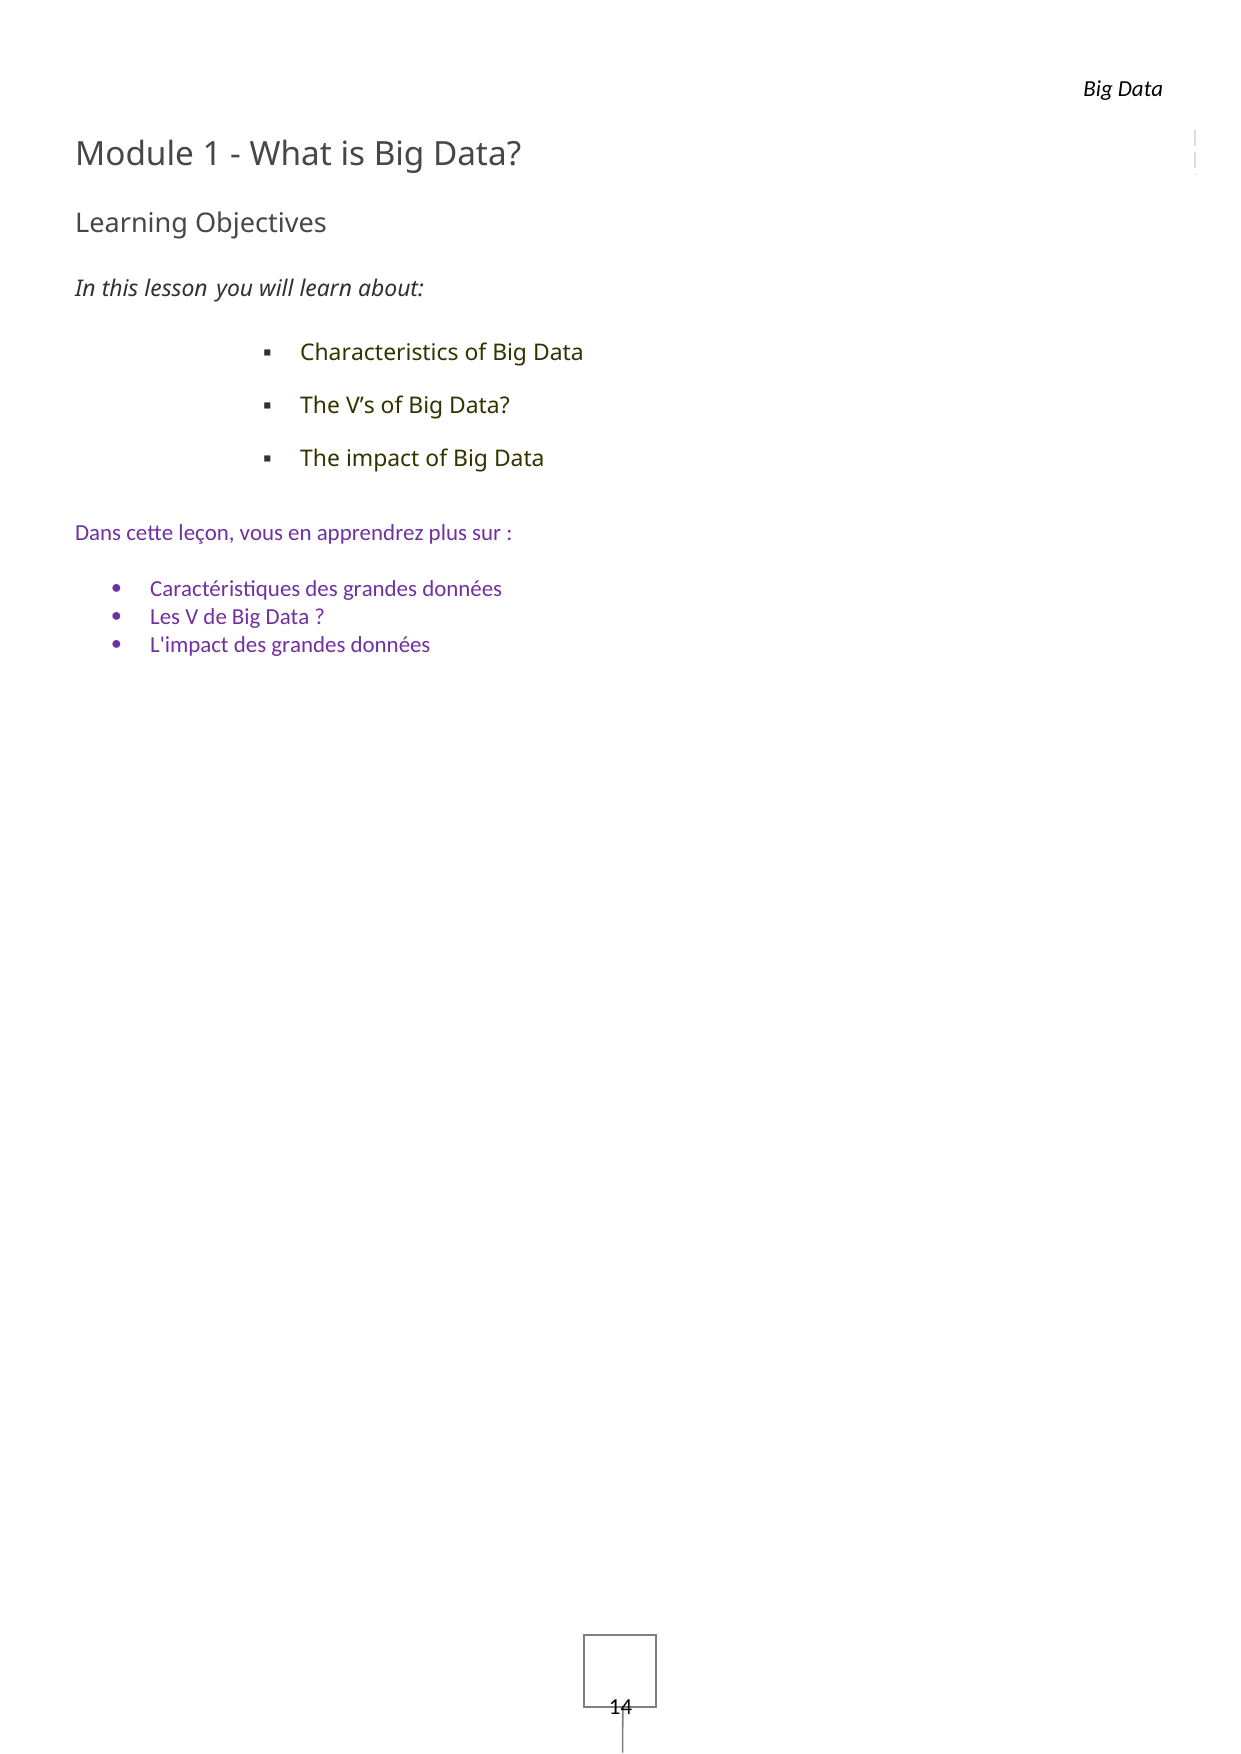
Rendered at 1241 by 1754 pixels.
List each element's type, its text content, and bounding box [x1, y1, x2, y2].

list Caractéristiques des grandes données [112, 574, 1165, 602]
list L'impact des grandes données [112, 631, 1165, 658]
subtitle In this lesson you will learn about: [75, 268, 1165, 303]
list Les V de Big Data ? [112, 602, 1165, 631]
text Dans cette leçon, vous en apprendrez plus sur : [75, 518, 1165, 546]
subtitle Learning Objectives [75, 203, 1165, 240]
list Characteristics of Big Data [262, 332, 1165, 367]
list The impact of Big Data [262, 438, 1165, 473]
list The V’s of Big Data? [262, 385, 1165, 420]
subtitle Module 1 - What is Big Data? [75, 130, 1165, 175]
